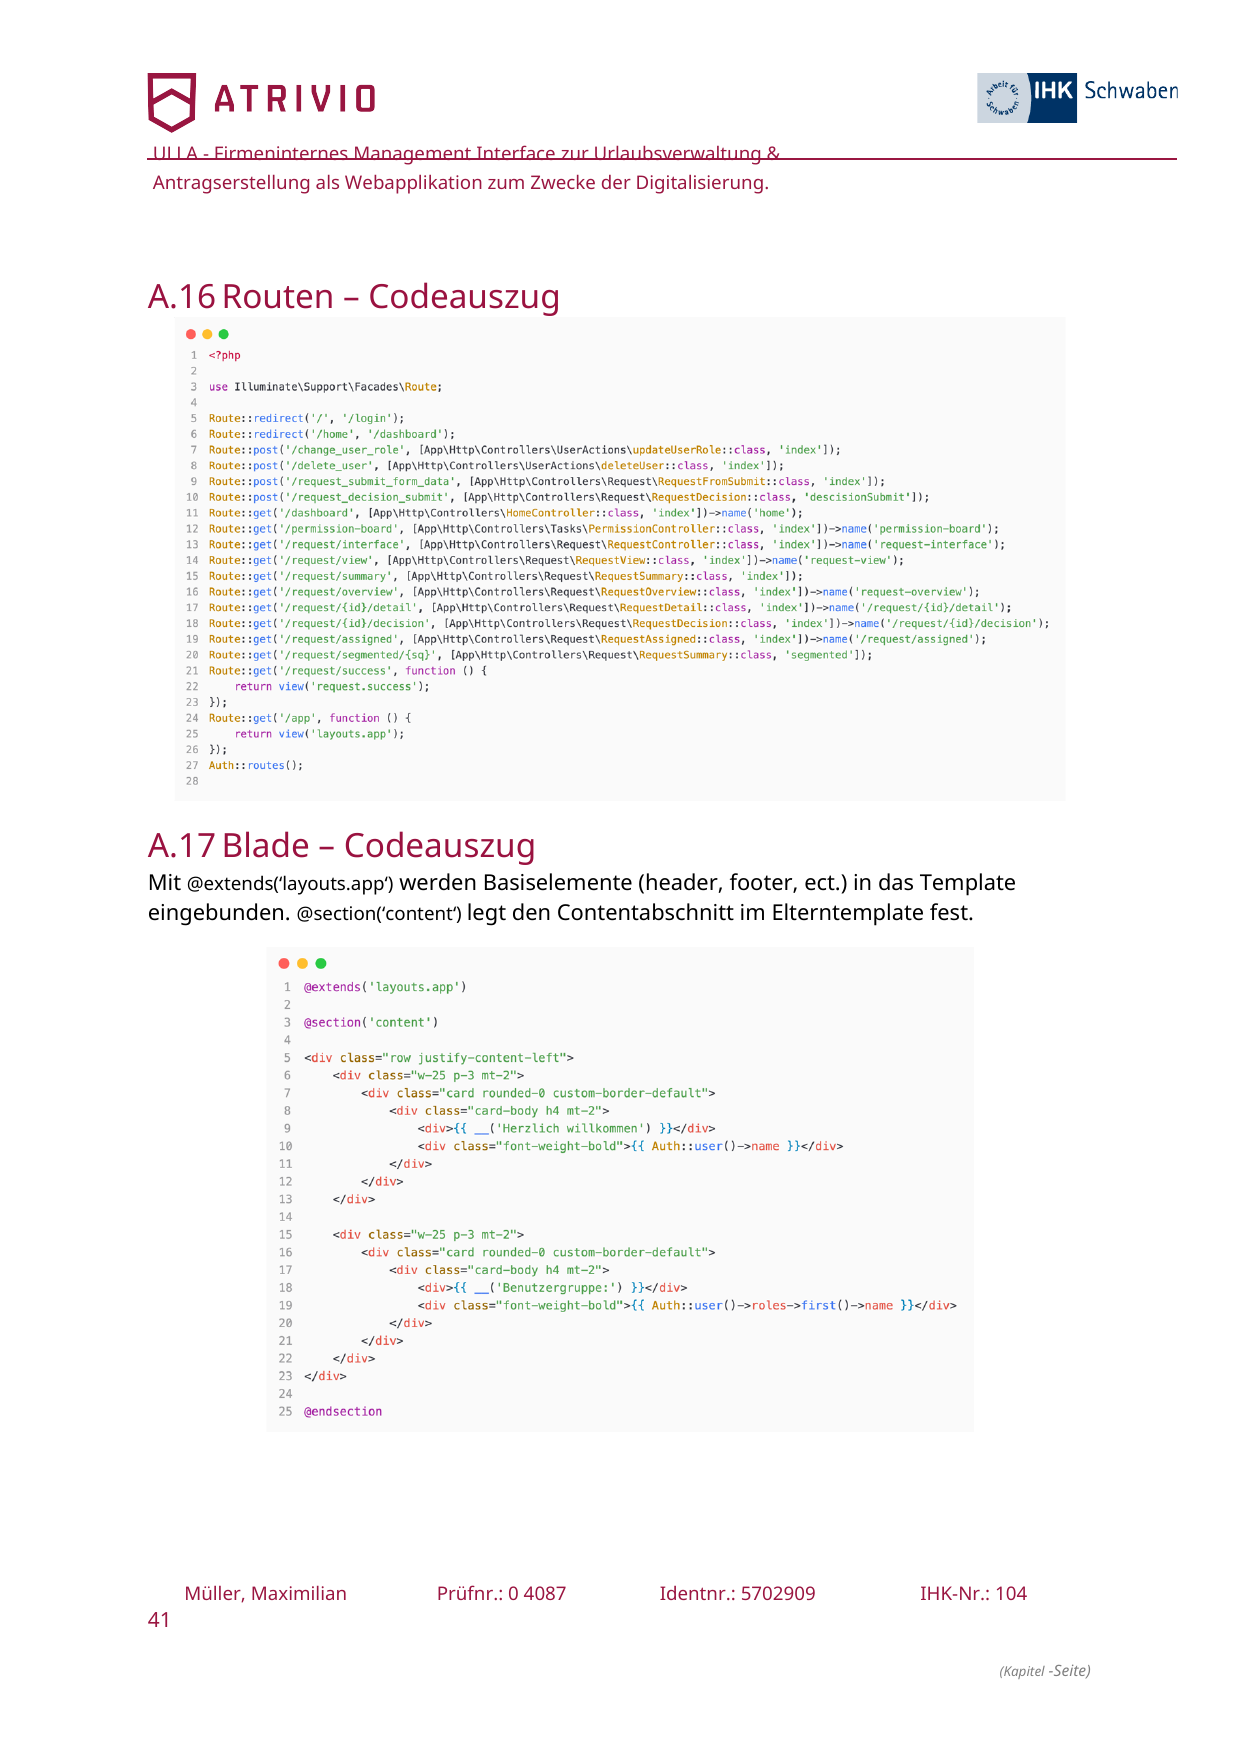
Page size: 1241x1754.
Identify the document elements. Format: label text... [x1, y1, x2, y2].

subtitle A.16 Routen – Codeauszug [148, 272, 1093, 318]
picture [977, 73, 1178, 123]
text Mit @extends(‘layouts.app‘) werden Basiselemente (header, footer, ect.) in das Template eingebunden. @section(‘content‘) legt den Contentabschnitt im Elterntemplate fest. [148, 867, 1093, 927]
picture [174, 317, 1066, 801]
picture [266, 947, 974, 1432]
picture [147, 73, 375, 133]
subtitle A.17 Blade – Codeauszug [148, 822, 1093, 867]
